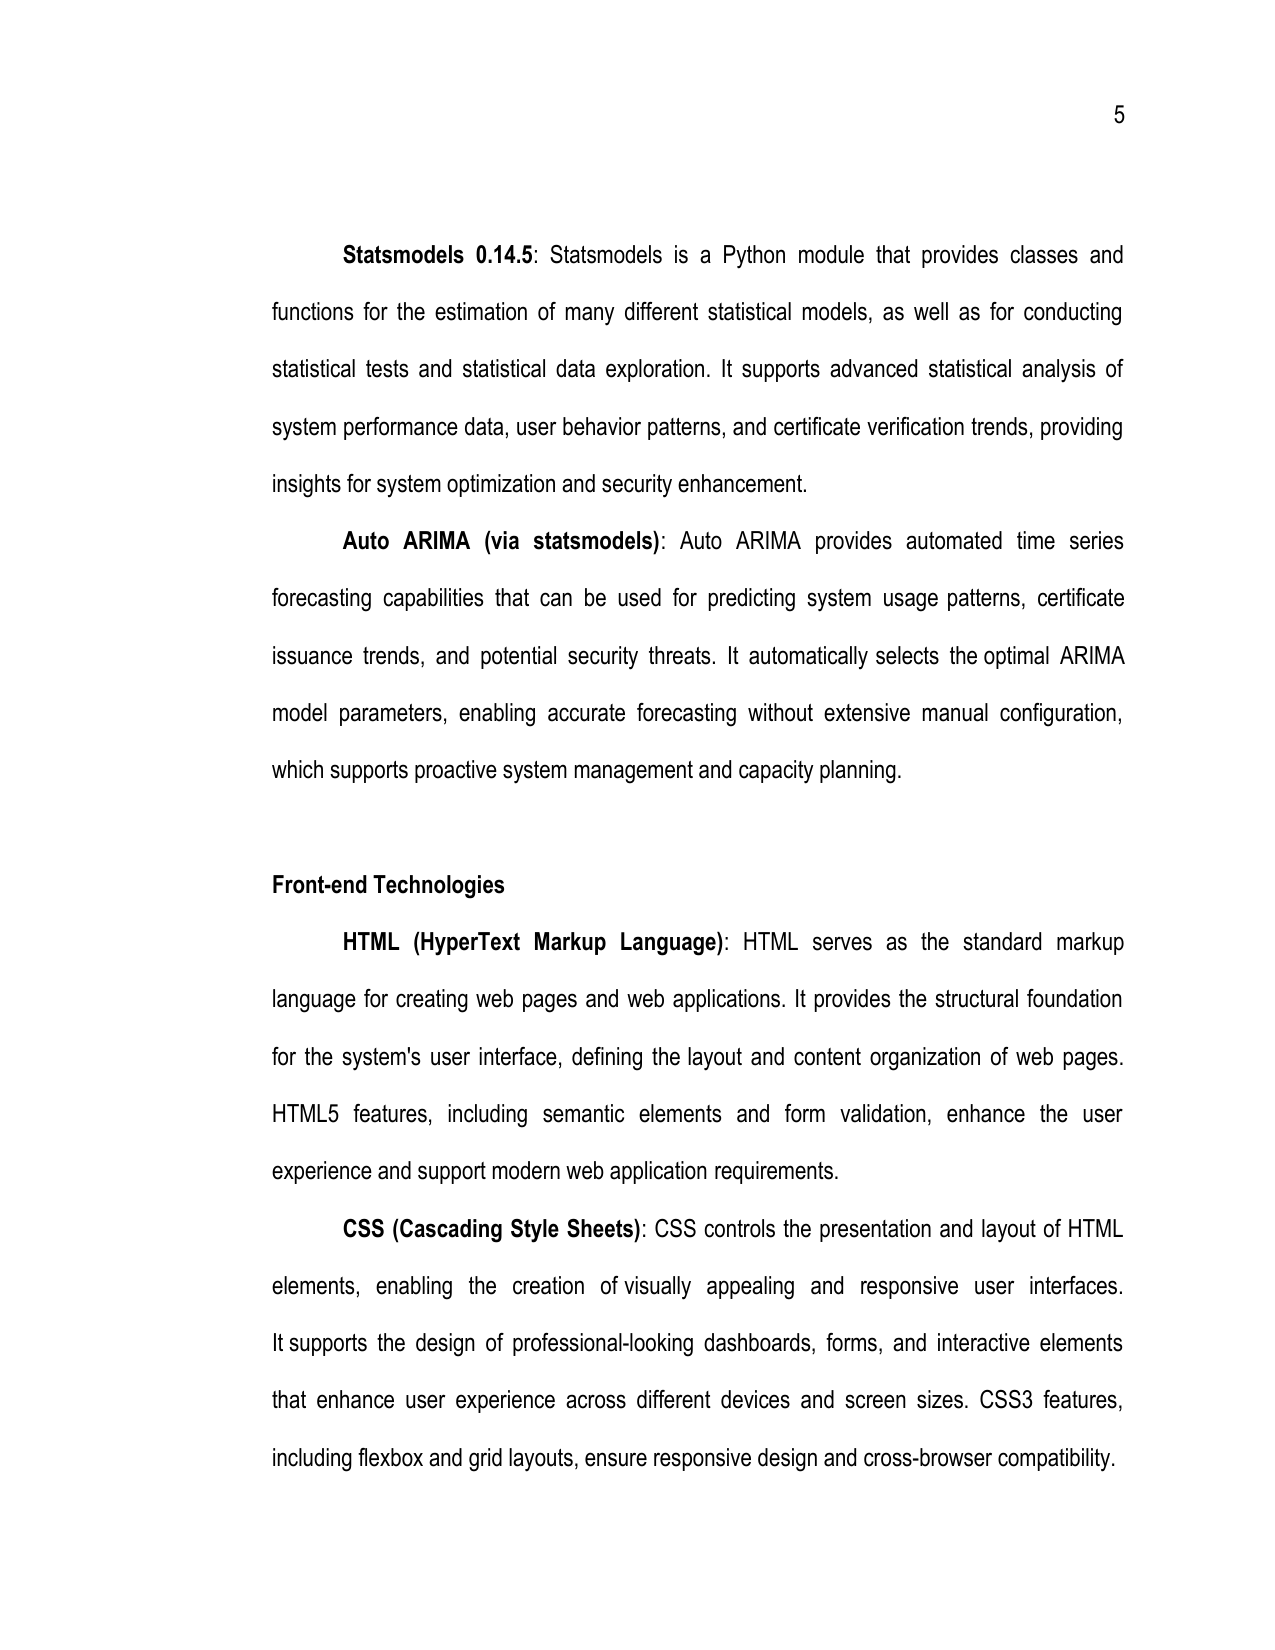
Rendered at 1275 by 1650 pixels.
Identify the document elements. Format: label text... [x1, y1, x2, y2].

text CSS (Cascading Style Sheets): CSS controls the presentation and layout of HTML elements, enabling the creation of visually appealing and responsive user interfaces. It supports the design of professional-looking dashboards, forms, and interactive elements that enhance user experience across different devices and screen sizes. CSS3 features, including flexbox and grid layouts, ensure responsive design and cross-browser compatibility. [272, 1213, 1125, 1471]
text Statsmodels 0.14.5: Statsmodels is a Python module that provides classes and functions for the estimation of many different statistical models, as well as for conducting statistical tests and statistical data exploration. It supports advanced statistical analysis of system performance data, user behavior patterns, and certificate verification trends, providing insights for system optimization and security enhancement. [272, 239, 1125, 497]
text Front-end Technologies [272, 870, 1125, 898]
text HTML (HyperText Markup Language): HTML serves as the standard markup language for creating web pages and web applications. It provides the structural foundation for the system's user interface, defining the layout and content organization of web pages. HTML5 features, including semantic elements and form validation, enhance the user experience and support modern web application requirements. [272, 927, 1125, 1185]
text Auto ARIMA (via statsmodels): Auto ARIMA provides automated time series forecasting capabilities that can be used for predicting system usage patterns, certificate issuance trends, and potential security threats. It automatically selects the optimal ARIMA model parameters, enabling accurate forecasting without extensive manual configuration, which supports proactive system management and capacity planning. [272, 526, 1125, 784]
